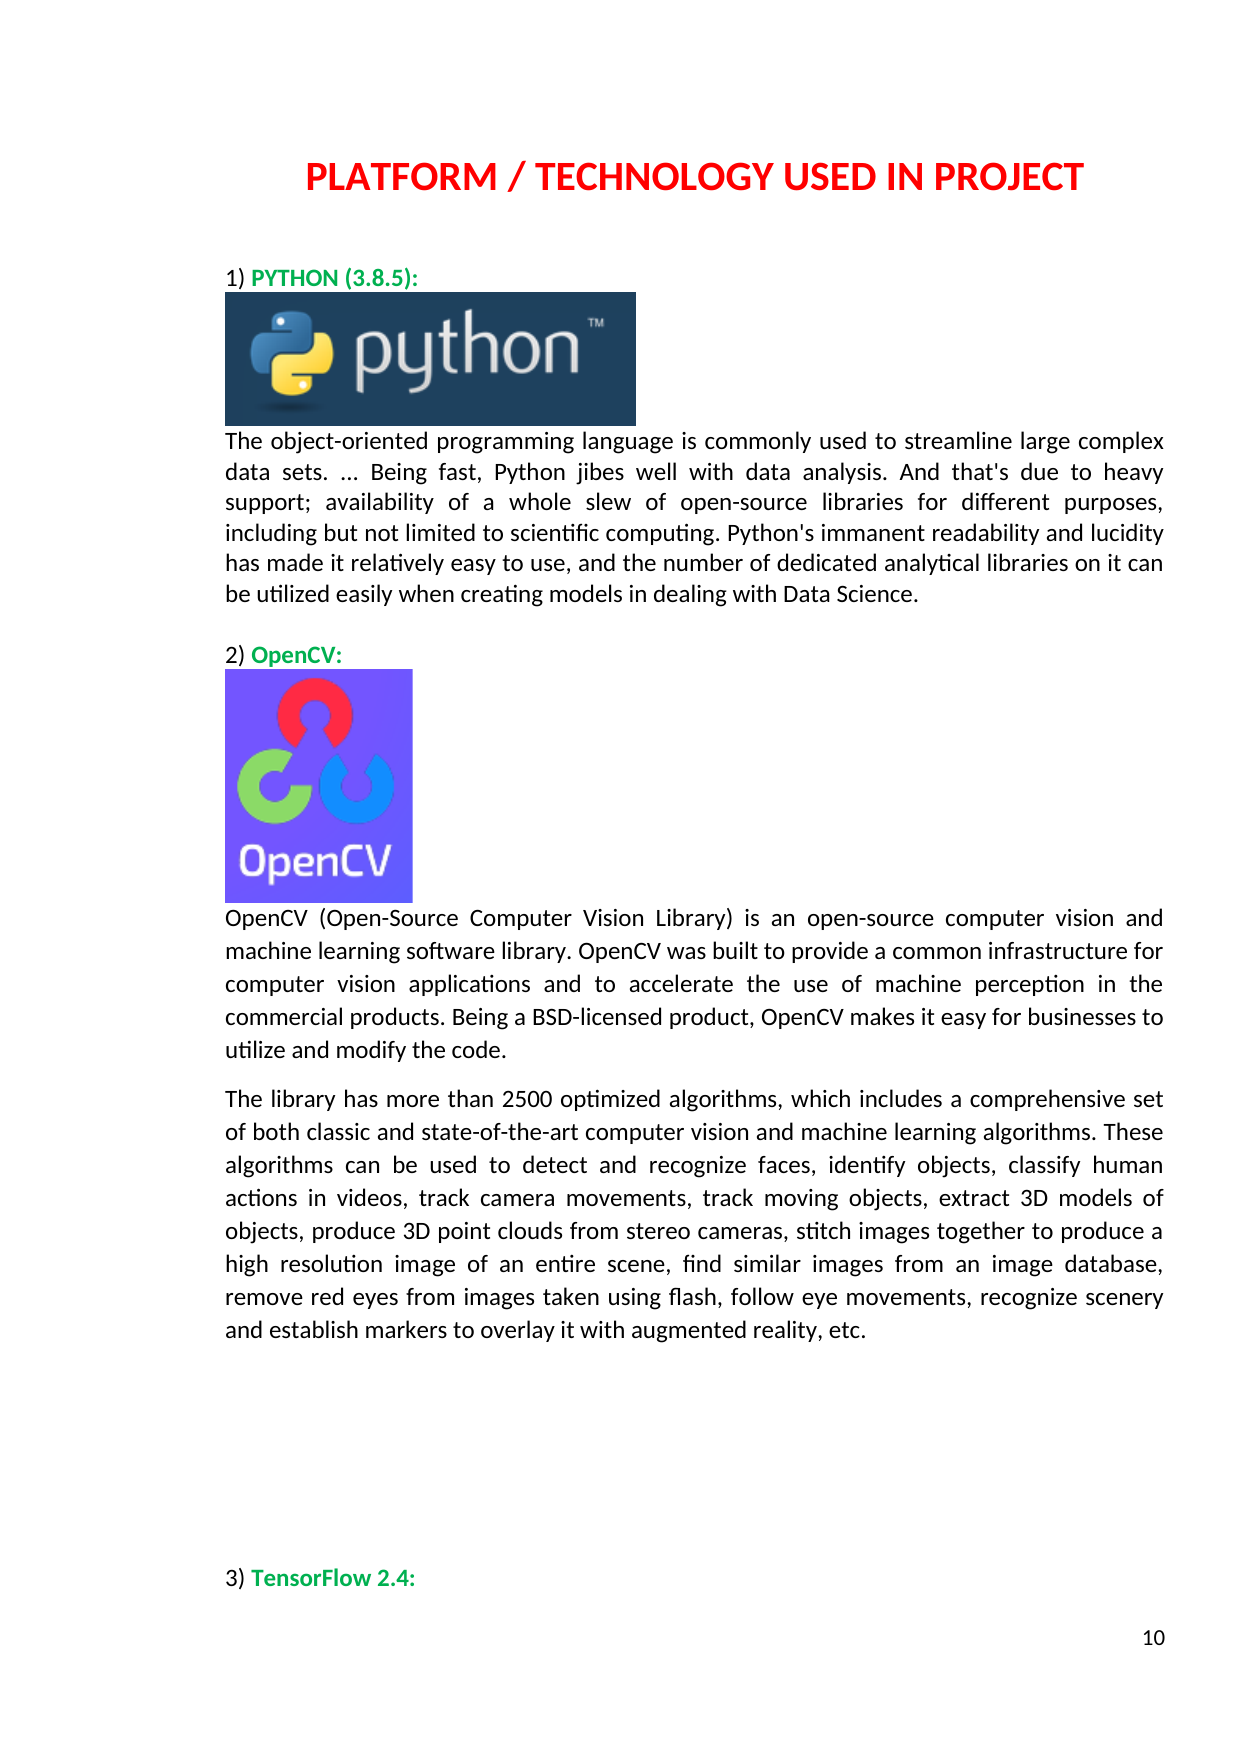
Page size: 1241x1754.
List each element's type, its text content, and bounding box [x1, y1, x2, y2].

picture [225, 669, 413, 903]
text The object-oriented programming language is commonly used to streamline large complex data sets. ... Being fast, Python jibes well with data analysis. And that's due to heavy support; availability of a whole slew of open-source libraries for different purposes, including but not limited to scientific computing. Python's immanent readability and lucidity has made it relatively easy to use, and the number of dedicated analytical libraries on it can be utilized easily when creating models in dealing with Data Science. [225, 425, 1165, 608]
text PLATFORM / TECHNOLOGY USED IN PROJECT [225, 150, 1165, 201]
text 2) OpenCV: [225, 639, 1165, 669]
text 3) TensorFlow 2.4: [225, 1562, 1165, 1592]
text The library has more than 2500 optimized algorithms, which includes a comprehensive set of both classic and state-of-the-art computer vision and machine learning algorithms. These algorithms can be used to detect and recognize faces, identify objects, classify human actions in videos, track camera movements, track moving objects, extract 3D models of objects, produce 3D point clouds from stereo cameras, stitch images together to produce a high resolution image of an entire scene, find similar images from an image database, remove red eyes from images taken using flash, follow eye movements, recognize scenery and establish markers to overlay it with augmented reality, etc. [225, 1083, 1165, 1344]
picture [225, 292, 636, 426]
text 1) PYTHON (3.8.5): [225, 262, 1165, 292]
text OpenCV (Open-Source Computer Vision Library) is an open-source computer vision and machine learning software library. OpenCV was built to provide a common infrastructure for computer vision applications and to accelerate the use of machine perception in the commercial products. Being a BSD-licensed product, OpenCV makes it easy for businesses to utilize and modify the code. [225, 902, 1165, 1064]
